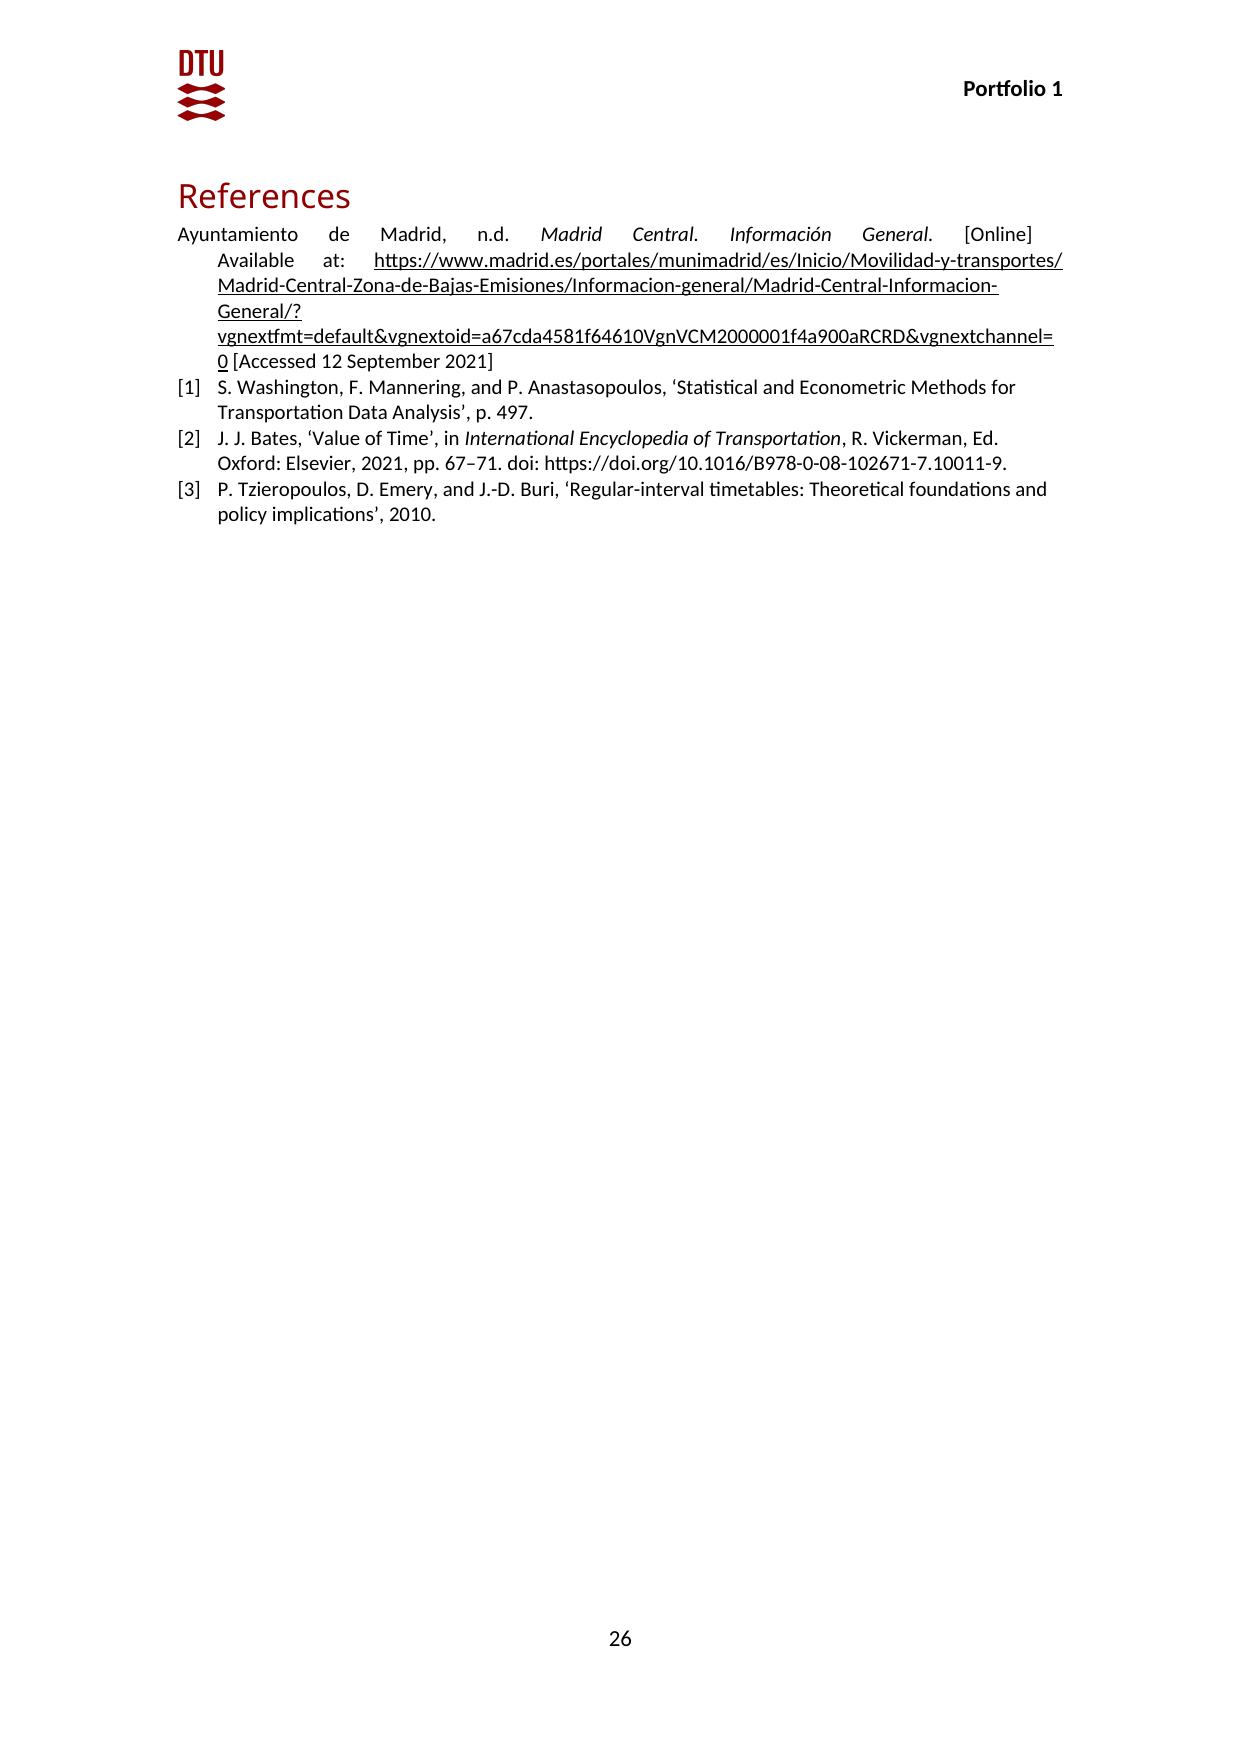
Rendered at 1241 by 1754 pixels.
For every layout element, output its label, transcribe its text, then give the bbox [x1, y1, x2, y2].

text [2] J. J. Bates, ‘Value of Time’, in International Encyclopedia of Transportation, R. Vickerman, Ed. Oxford: Elsevier, 2021, pp. 67–71. doi: https://doi.org/10.1016/B978-0-08-102671-7.10011-9. [177, 425, 1063, 476]
text [1] S. Washington, F. Mannering, and P. Anastasopoulos, ‘Statistical and Econometric Methods for Transportation Data Analysis’, p. 497. [177, 374, 1063, 425]
subtitle References [177, 173, 1063, 218]
picture [177, 50, 225, 121]
text [3] P. Tzieropoulos, D. Emery, and J.-D. Buri, ‘Regular-interval timetables: Theoretical foundations and policy implications’, 2010. [177, 476, 1063, 527]
text Ayuntamiento de Madrid, n.d. Madrid Central. Información General. [Online] Available at: https://www.madrid.es/portales/munimadrid/es/Inicio/Movilidad-y-transportes/Madrid-Central-Zona-de-Bajas-Emisiones/Informacion-general/Madrid-Central-Informacion-General/?vgnextfmt=default&vgnextoid=a67cda4581f64610VgnVCM2000001f4a900aRCRD&vgnextchannel=0 [Accessed 12 September 2021] [177, 222, 1063, 374]
